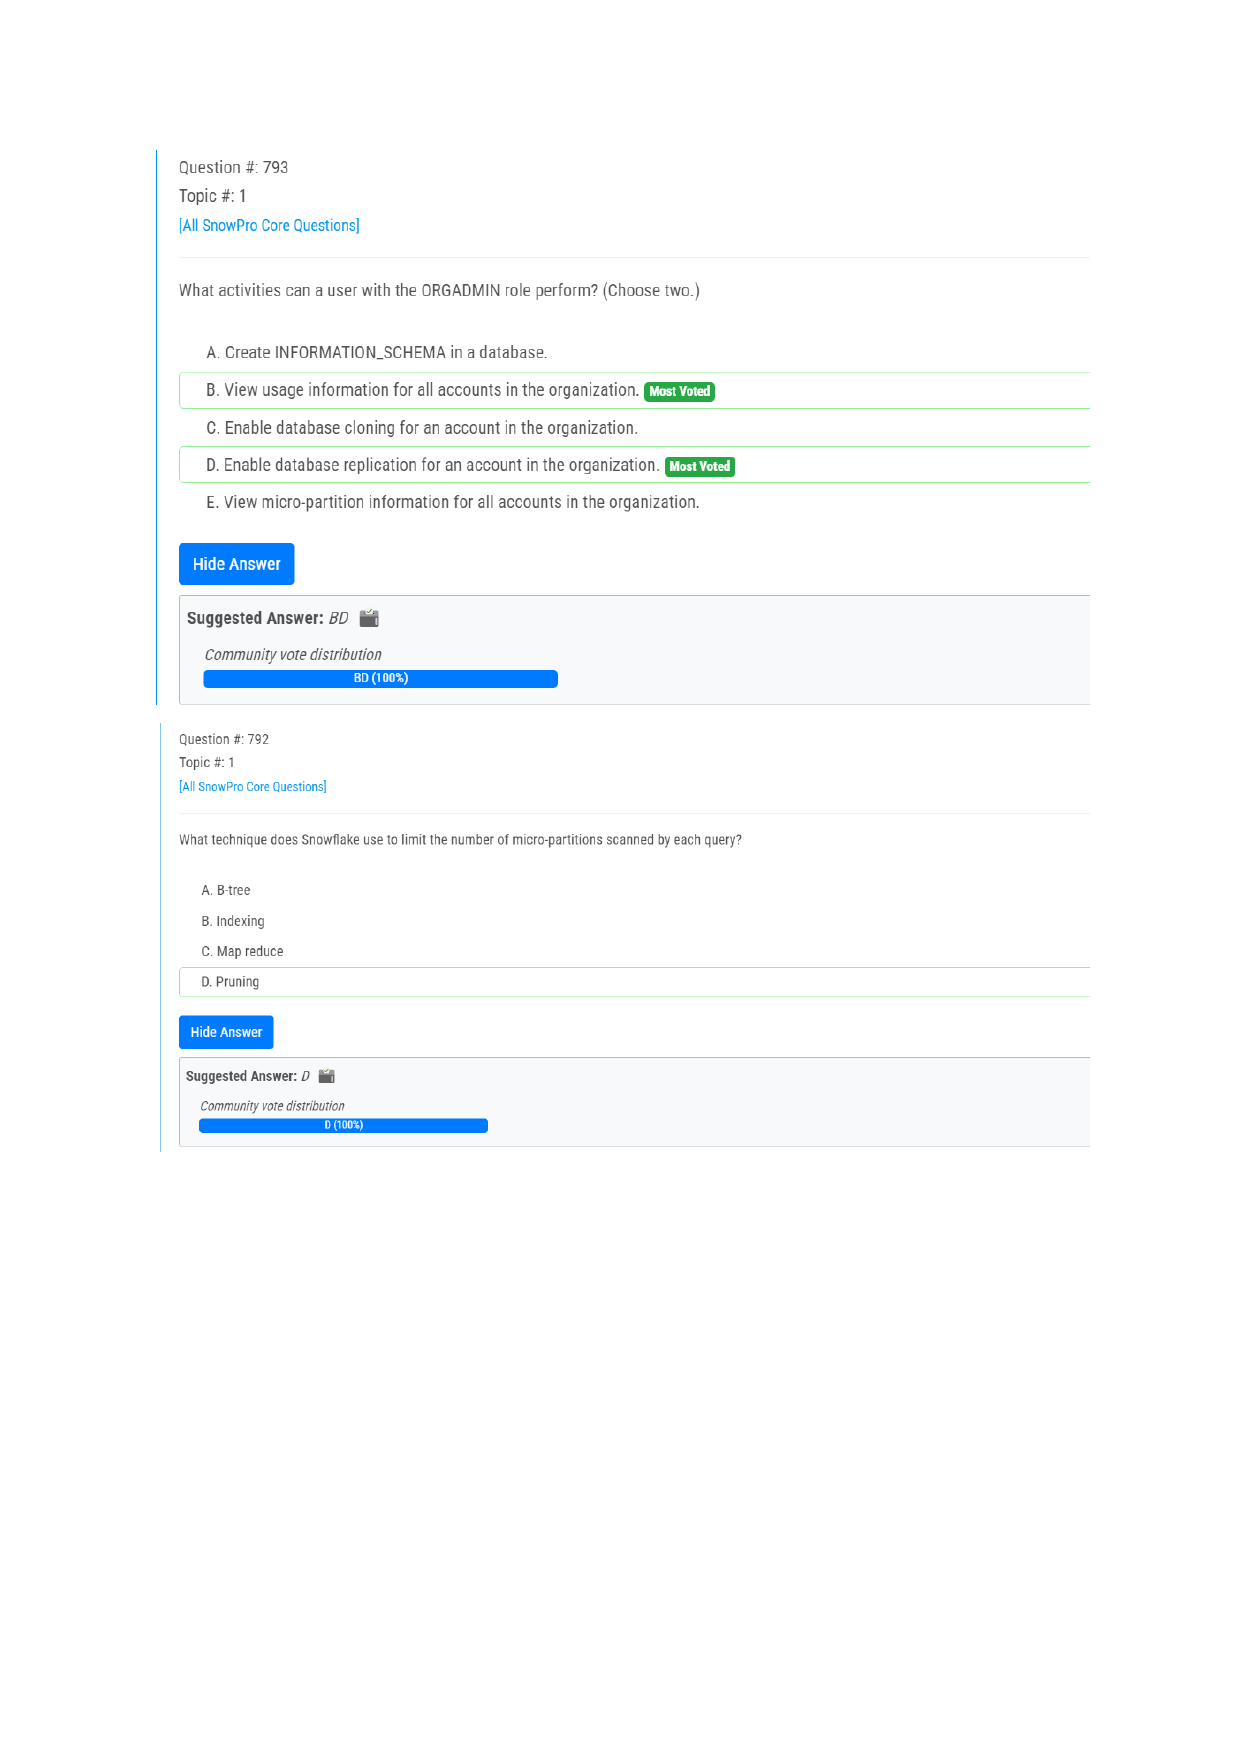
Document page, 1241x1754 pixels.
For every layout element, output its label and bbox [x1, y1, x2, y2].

picture [150, 723, 1091, 1152]
picture [150, 150, 1091, 705]
